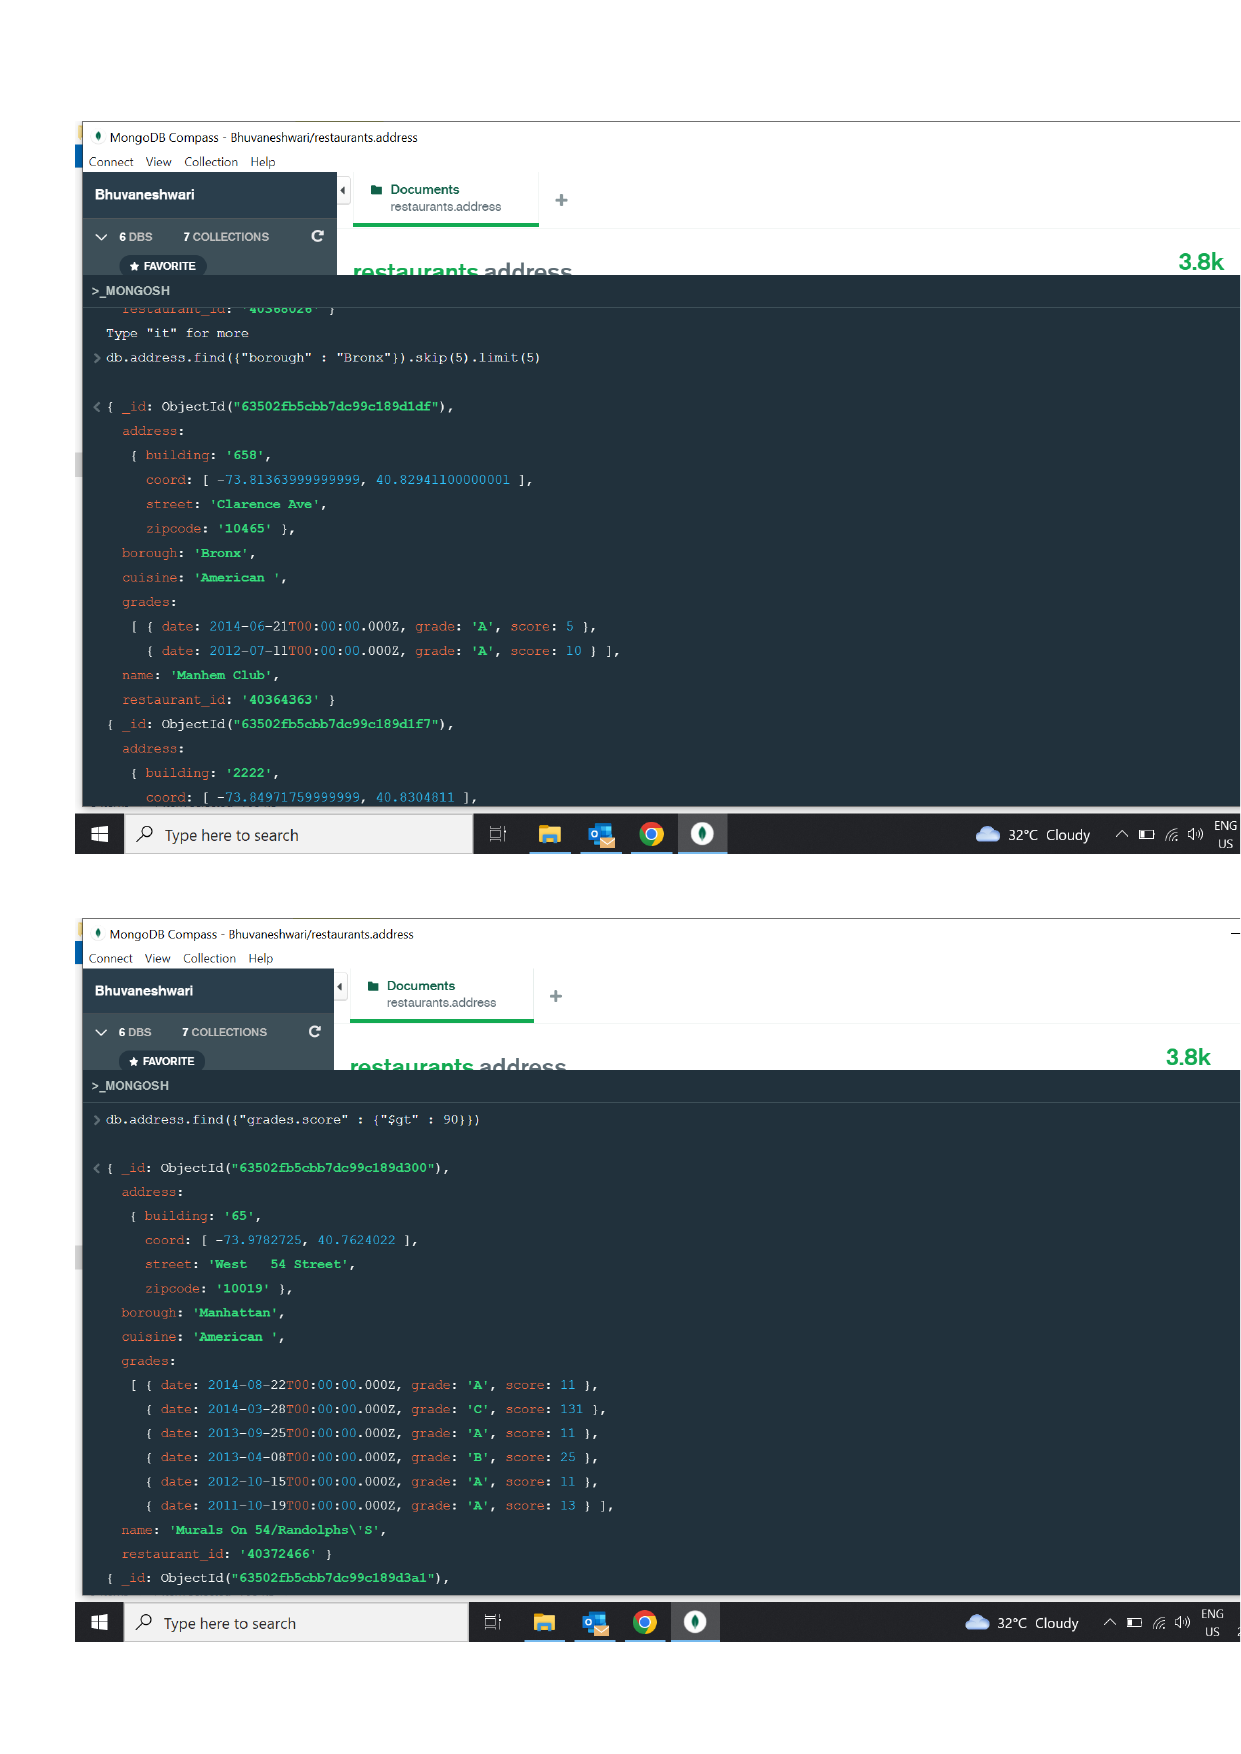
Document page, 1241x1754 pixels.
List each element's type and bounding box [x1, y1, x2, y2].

picture [75, 918, 1241, 1642]
picture [75, 121, 1241, 854]
